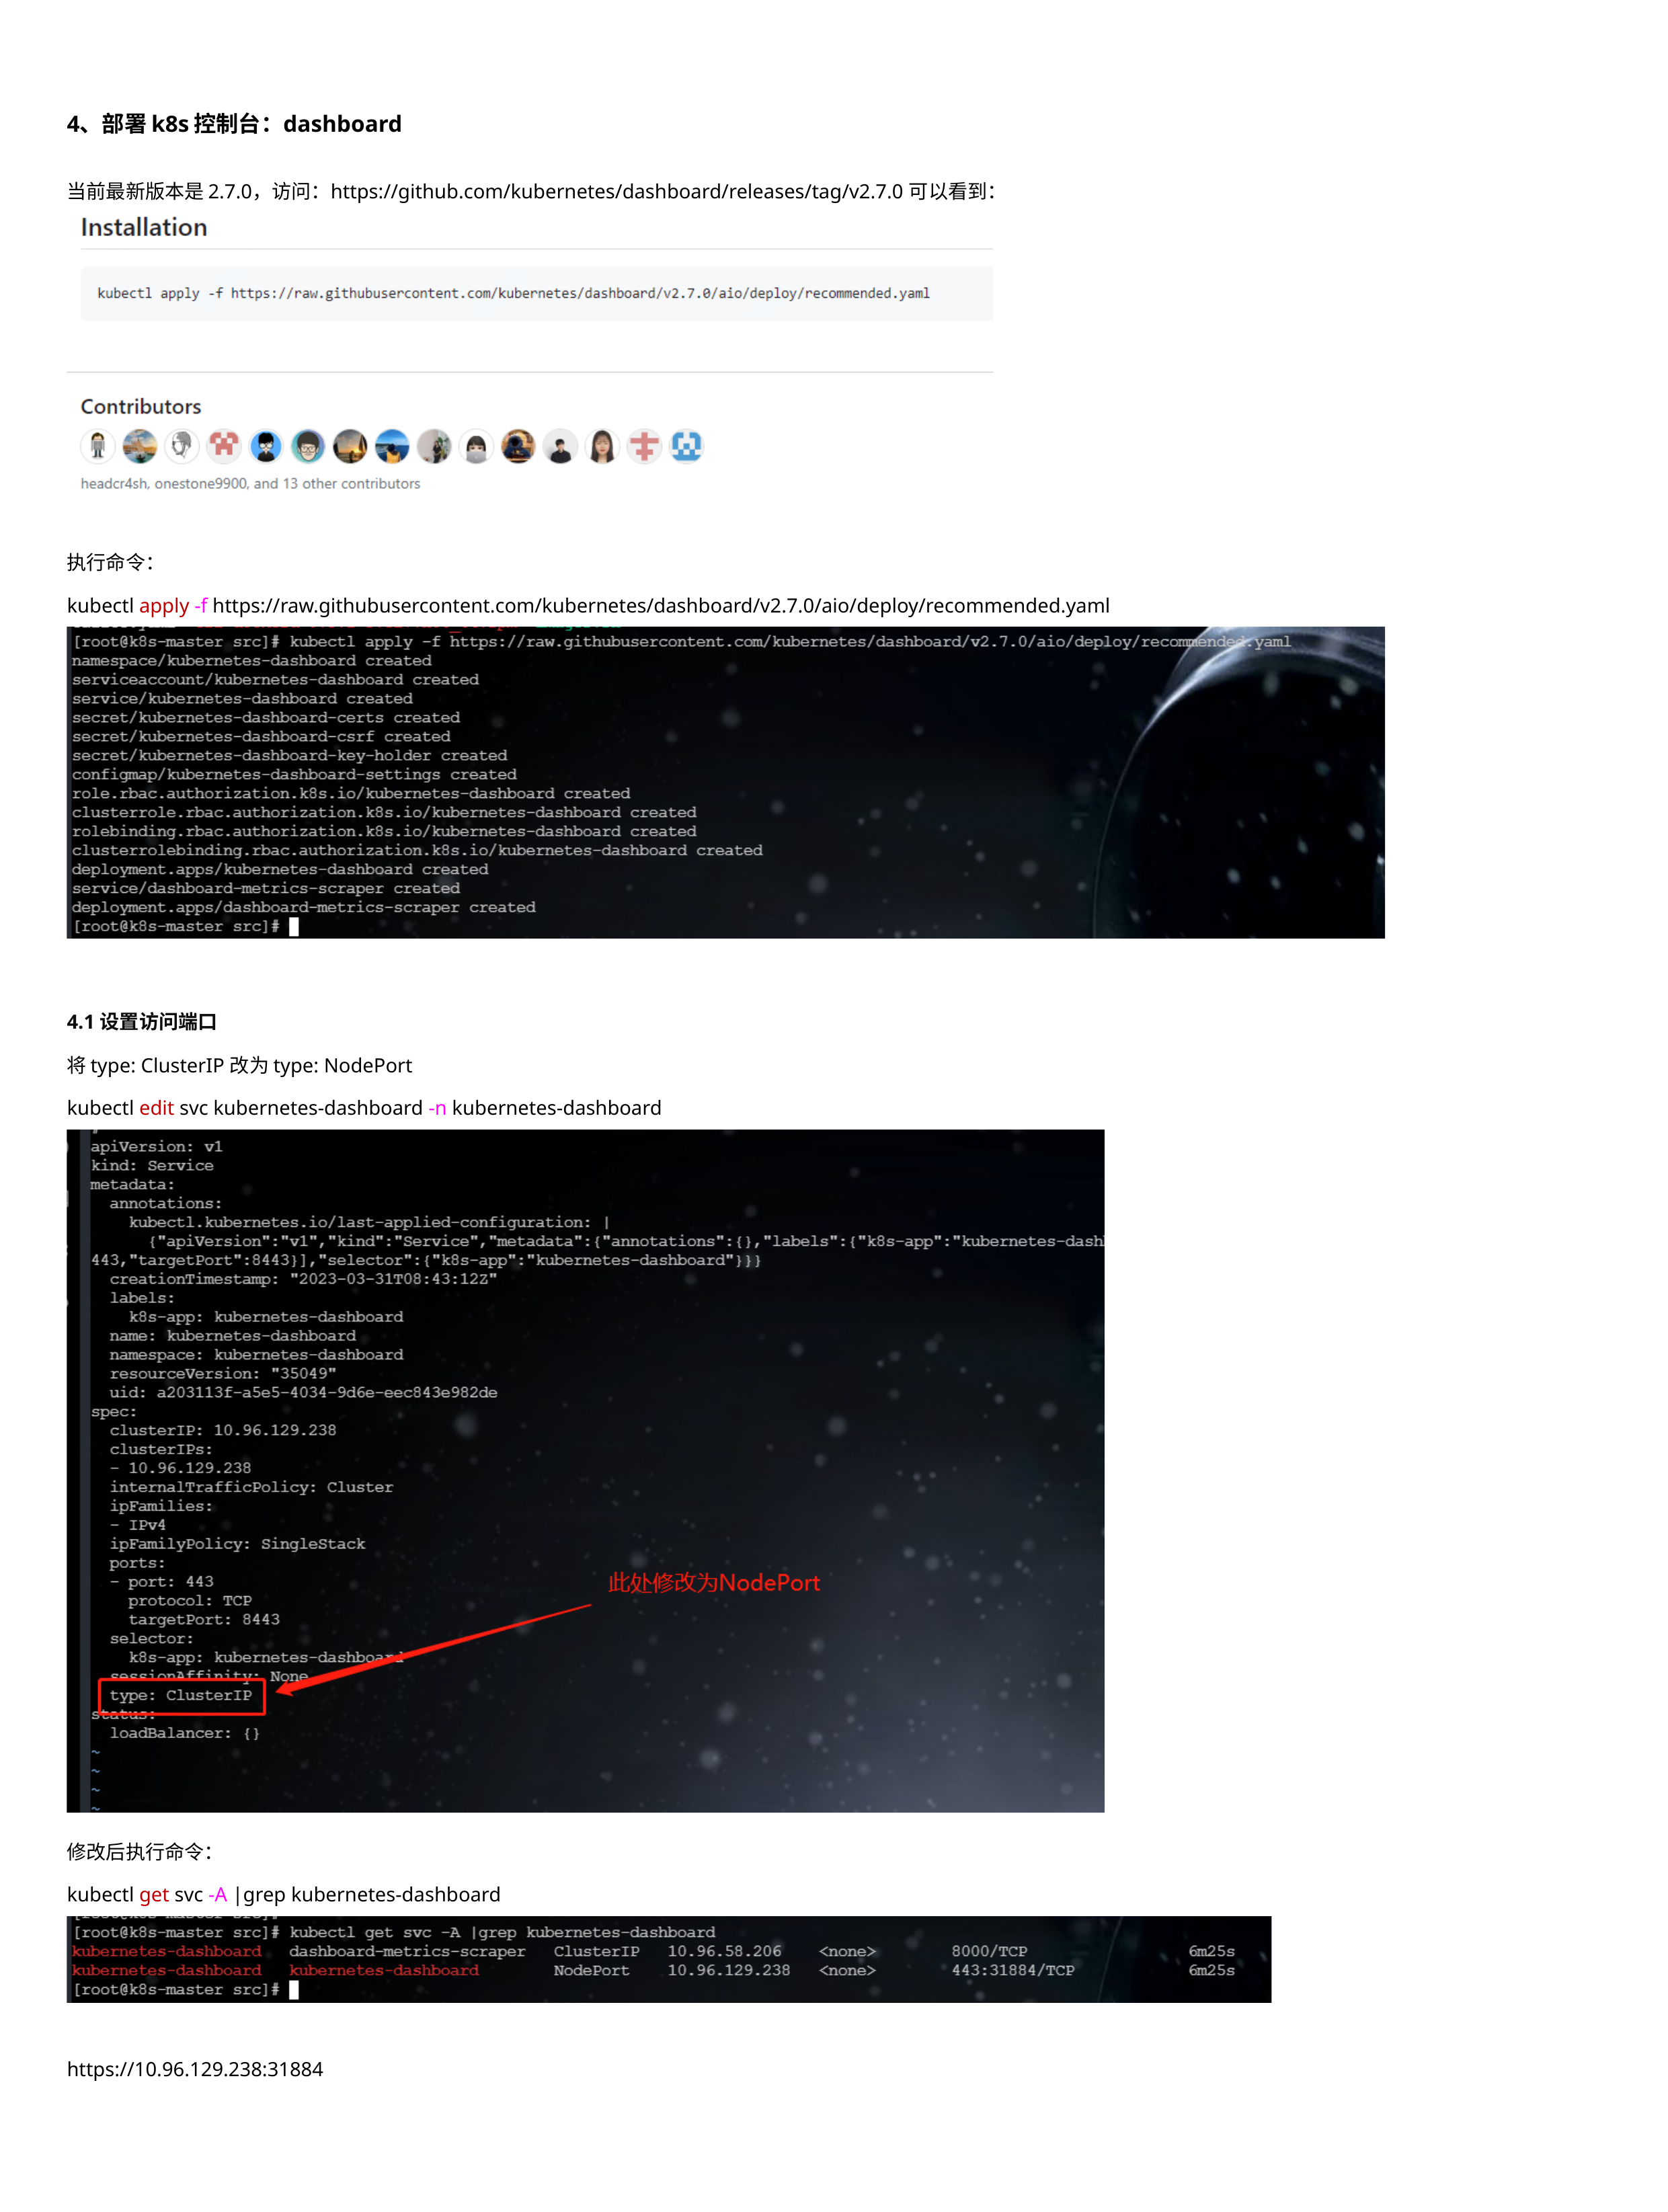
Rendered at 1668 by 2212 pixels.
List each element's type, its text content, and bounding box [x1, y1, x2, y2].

text kubectl apply -f https://raw.githubusercontent.com/kubernetes/dashboard/v2.7.0/aio/deploy/recommended.yaml [67, 584, 1617, 627]
text kubectl get svc -A |grep kubernetes-dashboard [67, 1872, 1617, 1916]
picture [67, 212, 994, 491]
text 当前最新版本是2.7.0，访问：https://github.com/kubernetes/dashboard/releases/tag/v2.7.0 可以看到： [67, 168, 1617, 212]
text 修改后执行命令： [67, 1829, 1617, 1872]
text 4.1 设置访问端口 [67, 998, 1617, 1042]
text 执行命令： [67, 540, 1617, 584]
text 将type: ClusterIP 改为 type: NodePort [67, 1042, 1617, 1086]
picture [67, 627, 1386, 939]
text 4、部署k8s控制台：dashboard [67, 101, 1617, 145]
picture [67, 1916, 1272, 2003]
text kubectl edit svc kubernetes-dashboard -n kubernetes-dashboard [67, 1086, 1617, 1130]
text https://10.96.129.238:31884 [67, 2047, 1617, 2091]
picture [67, 1130, 1105, 1813]
